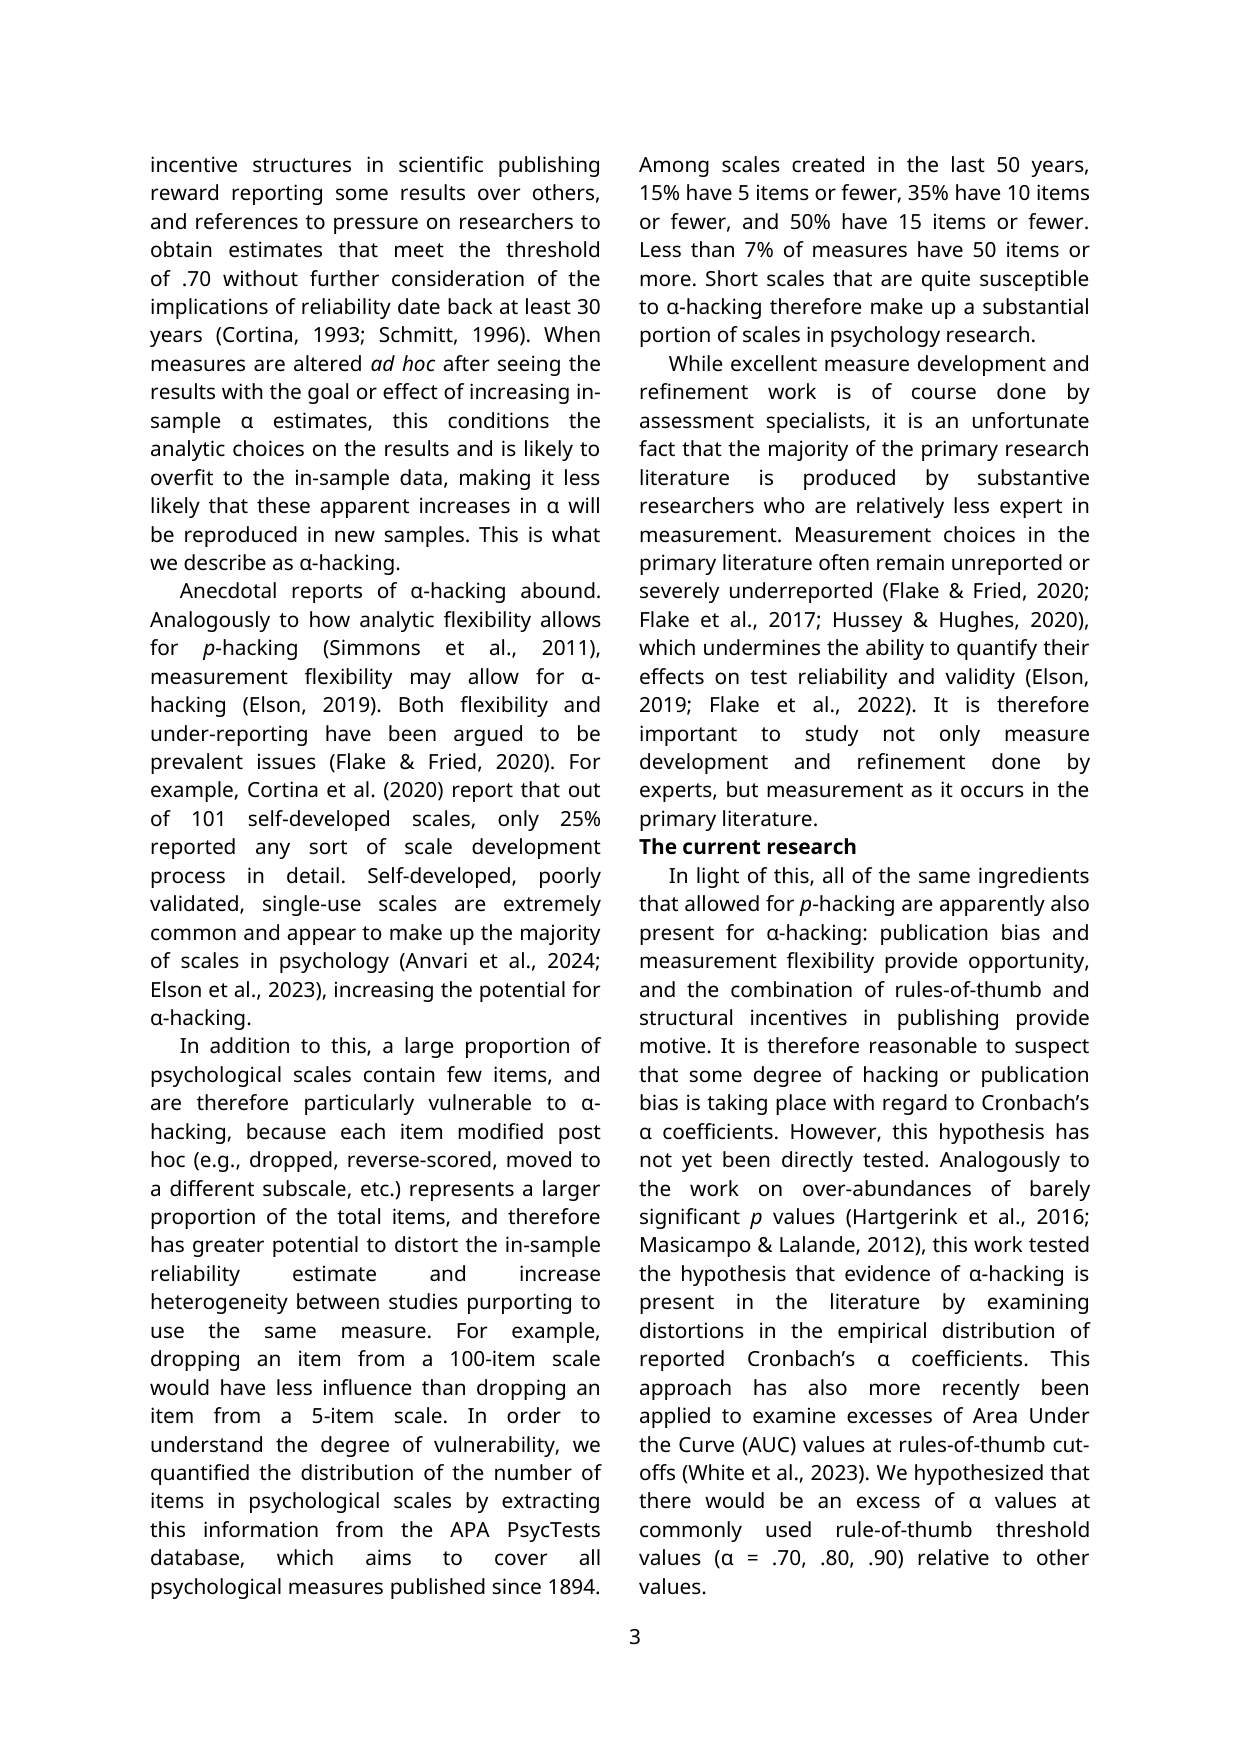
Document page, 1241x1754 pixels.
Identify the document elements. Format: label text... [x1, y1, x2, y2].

text In addition to this, a large proportion of psychological scales contain few items, and are therefore particularly vulnerable to α-hacking, because each item modified post hoc (e.g., dropped, reverse-scored, moved to a different subscale, etc.) represents a larger proportion of the total items, and therefore has greater potential to distort the in-sample reliability estimate and increase heterogeneity between studies purporting to use the same measure. For example, dropping an item from a 100-item scale would have less influence than dropping an item from a 5-item scale. In order to understand the degree of vulnerability, we quantified the distribution of the number of items in psychological scales by extracting this information from the APA PsycTests database, which aims to cover all psychological measures published since 1894. Among scales created in the last 50 years, 15% have 5 items or fewer, 35% have 10 items or fewer, and 50% have 15 items or fewer. Less than 7% of measures have 50 items or more. Short scales that are quite susceptible to α-hacking therefore make up a substantial portion of scales in psychology research. [150, 1032, 601, 1600]
subtitle The current research [639, 832, 1090, 861]
text In addition to this, a large proportion of psychological scales contain few items, and are therefore particularly vulnerable to α-hacking, because each item modified post hoc (e.g., dropped, reverse-scored, moved to a different subscale, etc.) represents a larger proportion of the total items, and therefore has greater potential to distort the in-sample reliability estimate and increase heterogeneity between studies purporting to use the same measure. For example, dropping an item from a 100-item scale would have less influence than dropping an item from a 5-item scale. In order to understand the degree of vulnerability, we quantified the distribution of the number of items in psychological scales by extracting this information from the APA PsycTests database, which aims to cover all psychological measures published since 1894. Among scales created in the last 50 years, 15% have 5 items or fewer, 35% have 10 items or fewer, and 50% have 15 items or fewer. Less than 7% of measures have 50 items or more. Short scales that are quite susceptible to α-hacking therefore make up a substantial portion of scales in psychology research. [639, 150, 1090, 349]
text Anecdotal reports of α-hacking abound. Analogously to how analytic flexibility allows for p-hacking (Simmons et al., 2011), measurement flexibility may allow for α-hacking (Elson, 2019). Both flexibility and under-reporting have been argued to be prevalent issues (Flake & Fried, 2020). For example, Cortina et al. (2020) report that out of 101 self-developed scales, only 25% reported any sort of scale development process in detail. Self-developed, poorly validated, single-use scales are extremely common and appear to make up the majority of scales in psychology (Anvari et al., 2024; Elson et al., 2023), increasing the potential for α-hacking. [150, 577, 601, 1032]
text While excellent measure development and refinement work is of course done by assessment specialists, it is an unfortunate fact that the majority of the primary research literature is produced by substantive researchers who are relatively less expert in measurement. Measurement choices in the primary literature often remain unreported or severely underreported (Flake & Fried, 2020; Flake et al., 2017; Hussey & Hughes, 2020), which undermines the ability to quantify their effects on test reliability and validity (Elson, 2019; Flake et al., 2022). It is therefore important to study not only measure development and refinement done by experts, but measurement as it occurs in the primary literature. [639, 349, 1090, 832]
text In light of this, all of the same ingredients that allowed for p-hacking are apparently also present for α-hacking: publication bias and measurement flexibility provide opportunity, and the combination of rules-of-thumb and structural incentives in publishing provide motive. It is therefore reasonable to suspect that some degree of hacking or publication bias is taking place with regard to Cronbach’s α coefficients. However, this hypothesis has not yet been directly tested. Analogously to the work on over-abundances of barely significant p values (Hartgerink et al., 2016; Masicampo & Lalande, 2012), this work tested the hypothesis that evidence of α-hacking is present in the literature by examining distortions in the empirical distribution of reported Cronbach’s α coefficients. This approach has also more recently been applied to examine excesses of Area Under the Curve (AUC) values at rules-of-thumb cut-offs (White et al., 2023). We hypothesized that there would be an excess of α values at commonly used rule-of-thumb threshold values (α = .70, .80, .90) relative to other values. [639, 861, 1090, 1600]
